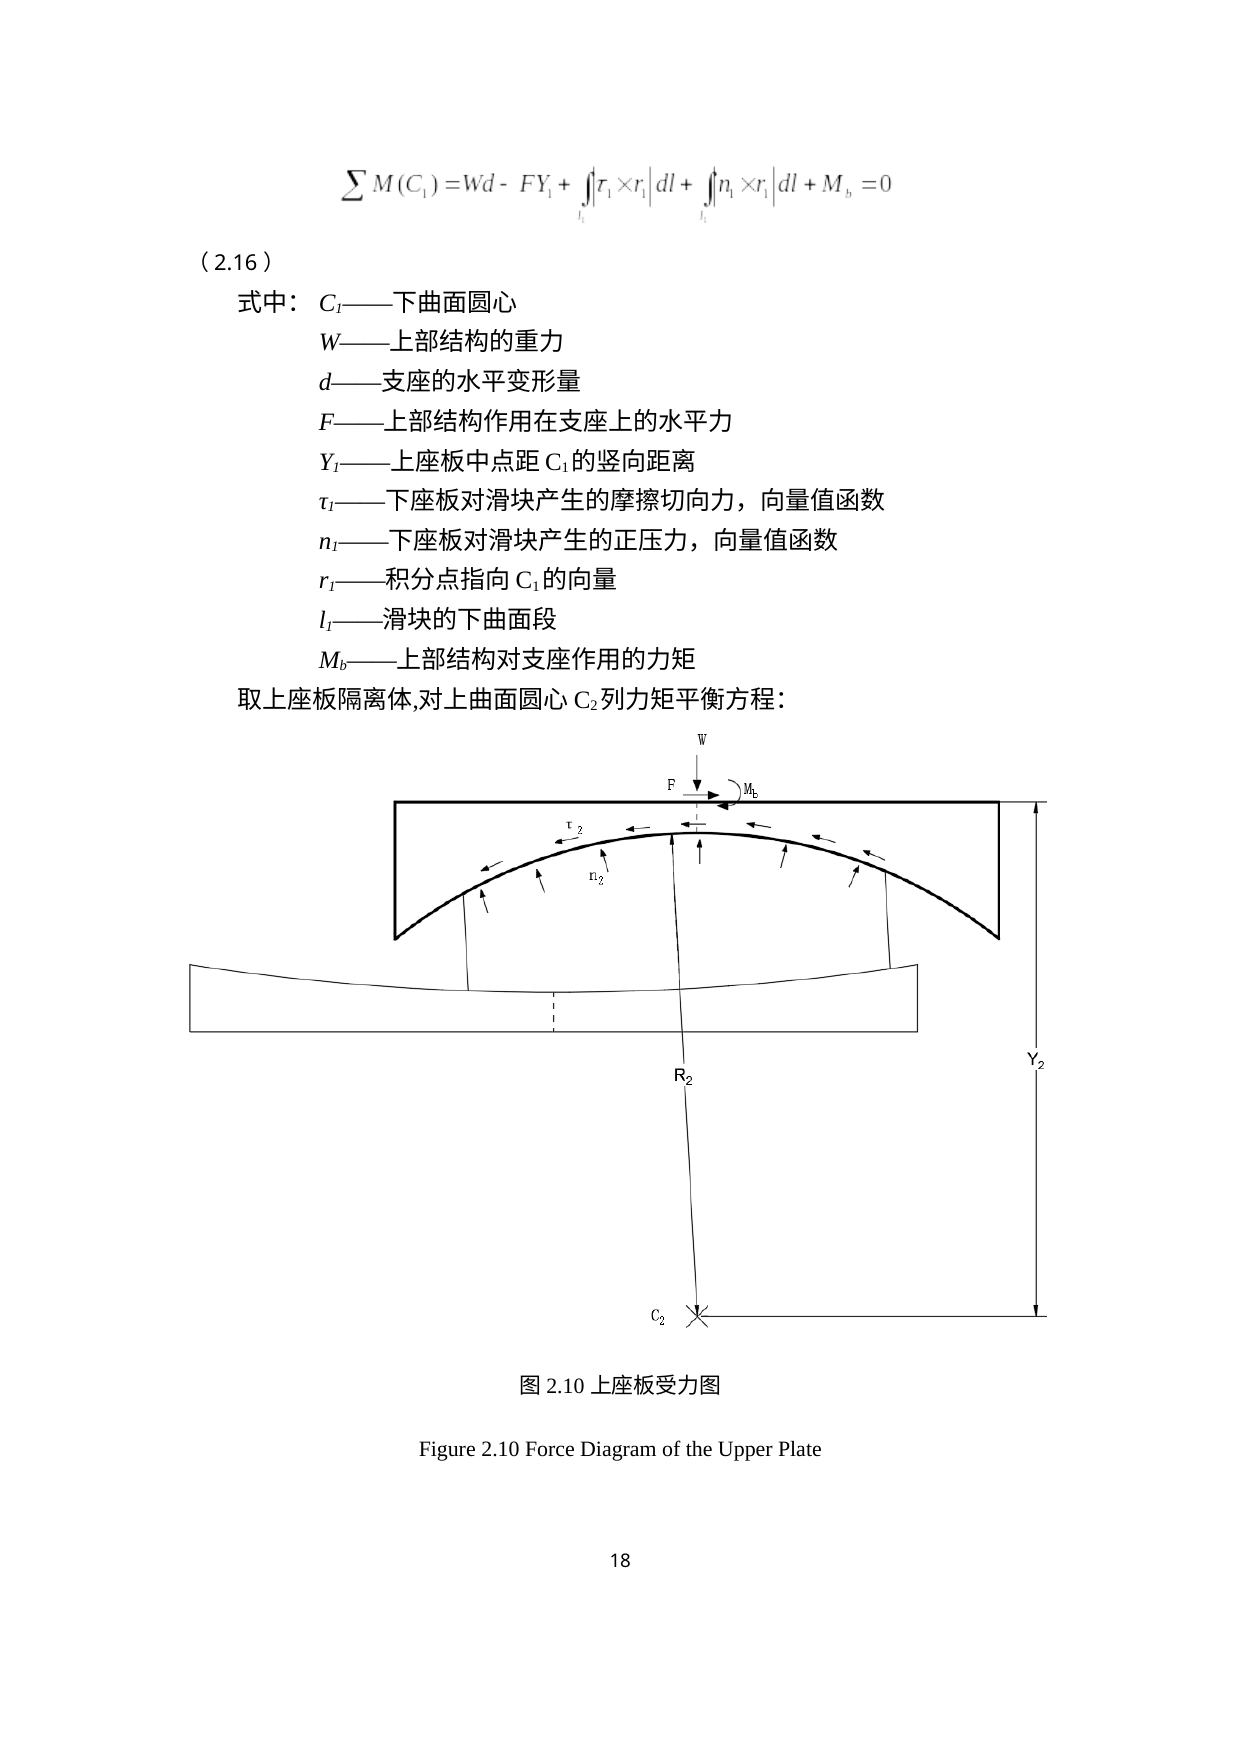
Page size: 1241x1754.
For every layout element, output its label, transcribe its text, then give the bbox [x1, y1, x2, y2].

text 取上座板隔离体,对上曲面圆心C2列力矩平衡方程： [187, 677, 1053, 717]
text 式中： C1——下曲面圆心 [187, 281, 1053, 320]
picture [187, 717, 1053, 1349]
text F——上部结构作用在支座上的水平力 [187, 399, 1053, 439]
text l1——滑块的下曲面段 [187, 598, 1053, 638]
text Mb——上部结构对支座作用的力矩 [187, 638, 1053, 677]
text n1——下座板对滑块产生的正压力，向量值函数 [187, 519, 1053, 558]
text W——上部结构的重力 [187, 320, 1053, 360]
text d——支座的水平变形量 [187, 360, 1053, 399]
text τ1——下座板对滑块产生的摩擦切向力，向量值函数 [187, 479, 1053, 519]
text Y1——上座板中点距C1的竖向距离 [187, 439, 1053, 479]
text r1——积分点指向C1的向量 [187, 558, 1053, 598]
